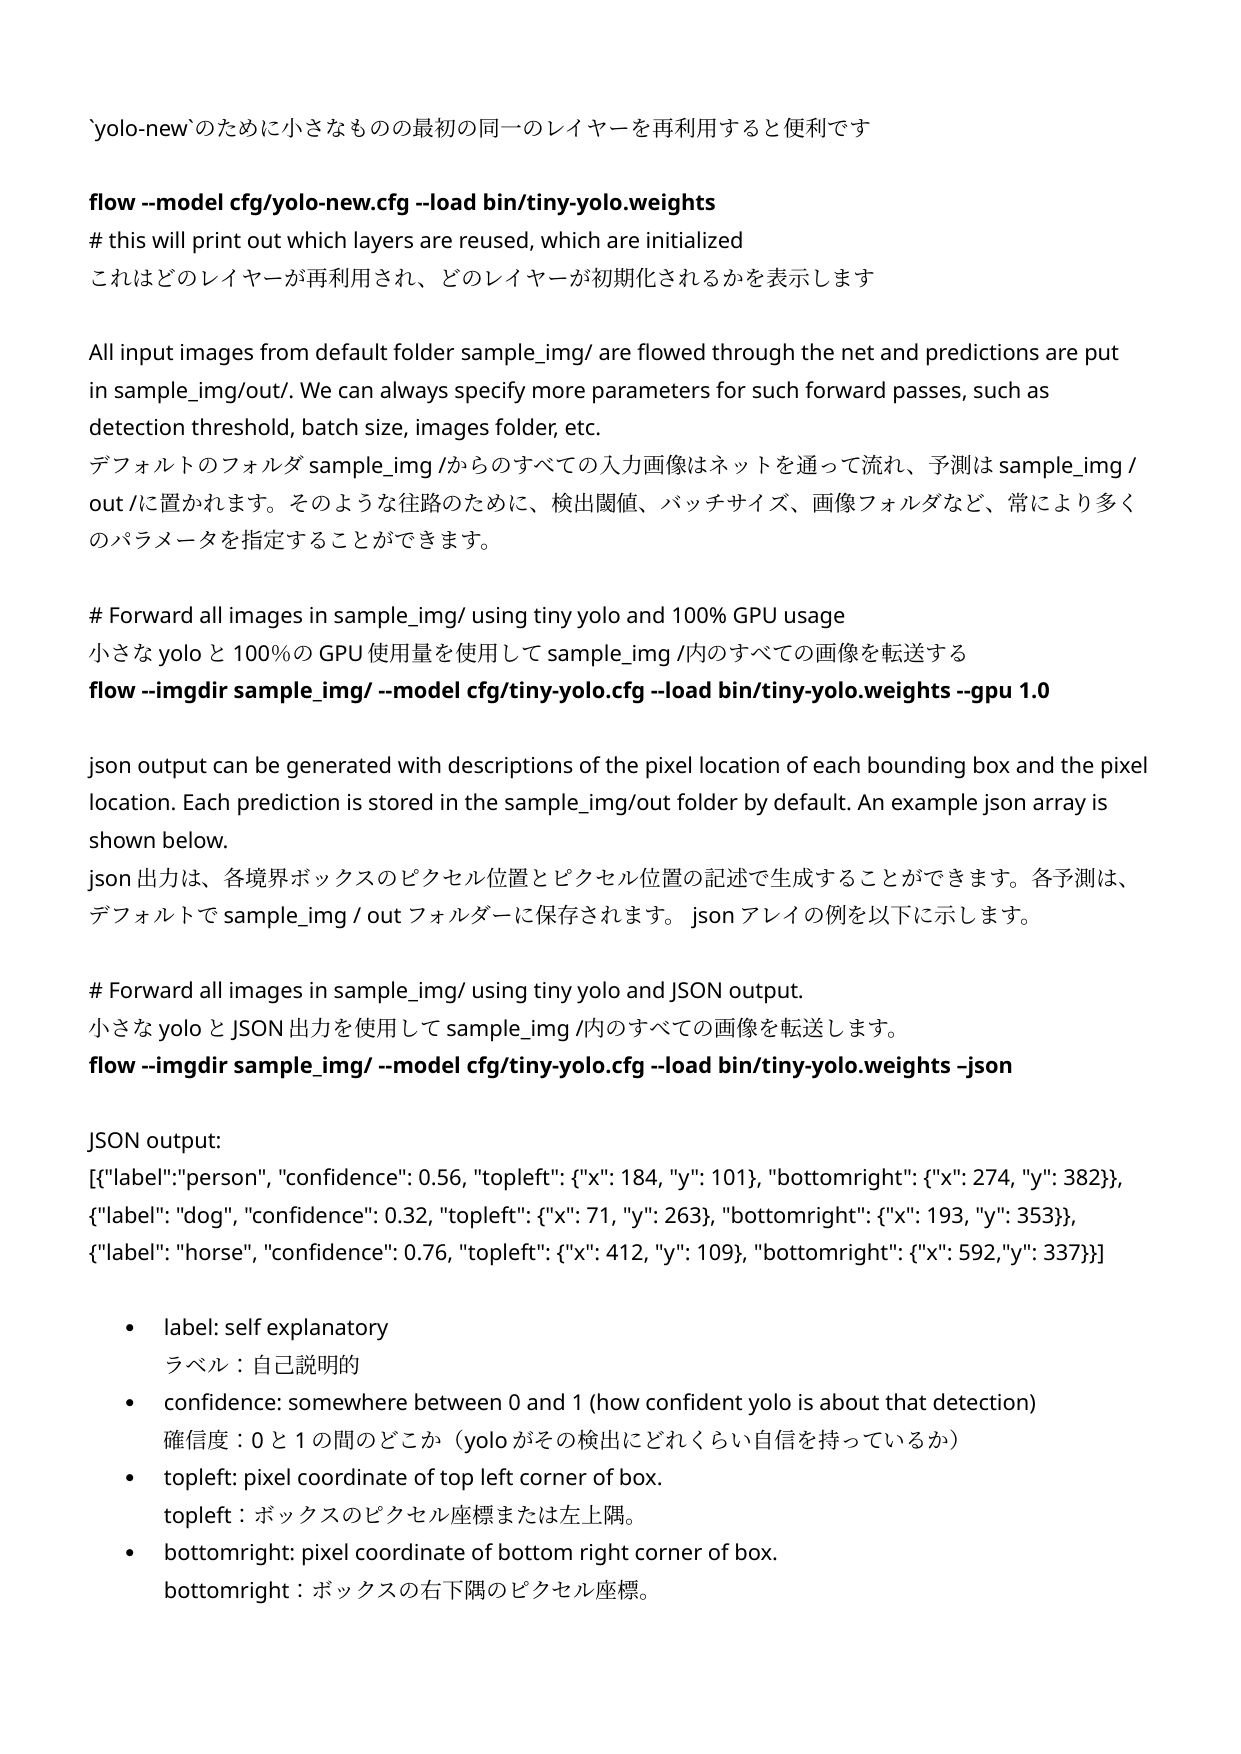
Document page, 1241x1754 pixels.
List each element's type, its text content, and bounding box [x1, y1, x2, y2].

text 確信度：0と1の間のどこか（yoloがその検出にどれくらい自信を持っているか） [164, 1421, 1152, 1458]
text # Forward all images in sample_img/ using tiny yolo and JSON output. [89, 971, 1152, 1008]
text bottomright：ボックスの右下隅のピクセル座標。 [164, 1571, 1152, 1608]
text {"label": "horse", "confidence": 0.76, "topleft": {"x": 412, "y": 109}, "bottomright": {"x": 592,"y": 337}}] [89, 1233, 1152, 1271]
text All input images from default folder sample_img/ are flowed through the net and predictions are put in sample_img/out/. We can always specify more parameters for such forward passes, such as detection threshold, batch size, images folder, etc. [89, 333, 1152, 446]
text デフォルトのフォルダsample_img /からのすべての入力画像はネットを通って流れ、予測はsample_img / out /に置かれます。そのような往路のために、検出閾値、バッチサイズ、画像フォルダなど、常により多くのパラメータを指定することができます。 [89, 446, 1152, 558]
text [{"label":"person", "confidence": 0.56, "topleft": {"x": 184, "y": 101}, "bottomright": {"x": 274, "y": 382}}, [89, 1158, 1152, 1196]
text json出力は、各境界ボックスのピクセル位置とピクセル位置の記述で生成することができます。各予測は、デフォルトでsample_img / outフォルダーに保存されます。 jsonアレイの例を以下に示します。 [89, 858, 1152, 933]
text JSON output: [89, 1121, 1152, 1158]
text これはどのレイヤーが再利用され、どのレイヤーが初期化されるかを表示します [89, 258, 1152, 296]
list bottomright: pixel coordinate of bottom right corner of box. [126, 1533, 1152, 1571]
text ラベル：自己説明的 [164, 1346, 1152, 1383]
text flow --imgdir sample_img/ --model cfg/tiny-yolo.cfg --load bin/tiny-yolo.weights –json [89, 1046, 1152, 1083]
list confidence: somewhere between 0 and 1 (how confident yolo is about that detection) [126, 1383, 1152, 1421]
text 小さなyoloと100％のGPU使用量を使用してsample_img /内のすべての画像を転送する [89, 633, 1152, 671]
text {"label": "dog", "confidence": 0.32, "topleft": {"x": 71, "y": 263}, "bottomright": {"x": 193, "y": 353}}, [89, 1196, 1152, 1233]
text flow --imgdir sample_img/ --model cfg/tiny-yolo.cfg --load bin/tiny-yolo.weights --gpu 1.0 [89, 671, 1152, 708]
text flow --model cfg/yolo-new.cfg --load bin/tiny-yolo.weights [89, 183, 1152, 221]
list topleft: pixel coordinate of top left corner of box. [126, 1458, 1152, 1496]
text # this will print out which layers are reused, which are initialized [89, 221, 1152, 258]
text # Forward all images in sample_img/ using tiny yolo and 100% GPU usage [89, 596, 1152, 633]
text 小さなyoloとJSON出力を使用してsample_img /内のすべての画像を転送します。 [89, 1008, 1152, 1046]
text `yolo-new`のために小さなものの最初の同一のレイヤーを再利用すると便利です [89, 108, 1152, 146]
text json output can be generated with descriptions of the pixel location of each bounding box and the pixel location. Each prediction is stored in the sample_img/out folder by default. An example json array is shown below. [89, 746, 1152, 858]
text topleft：ボックスのピクセル座標または左上隅。 [164, 1496, 1152, 1533]
list label: self explanatory [126, 1308, 1152, 1346]
